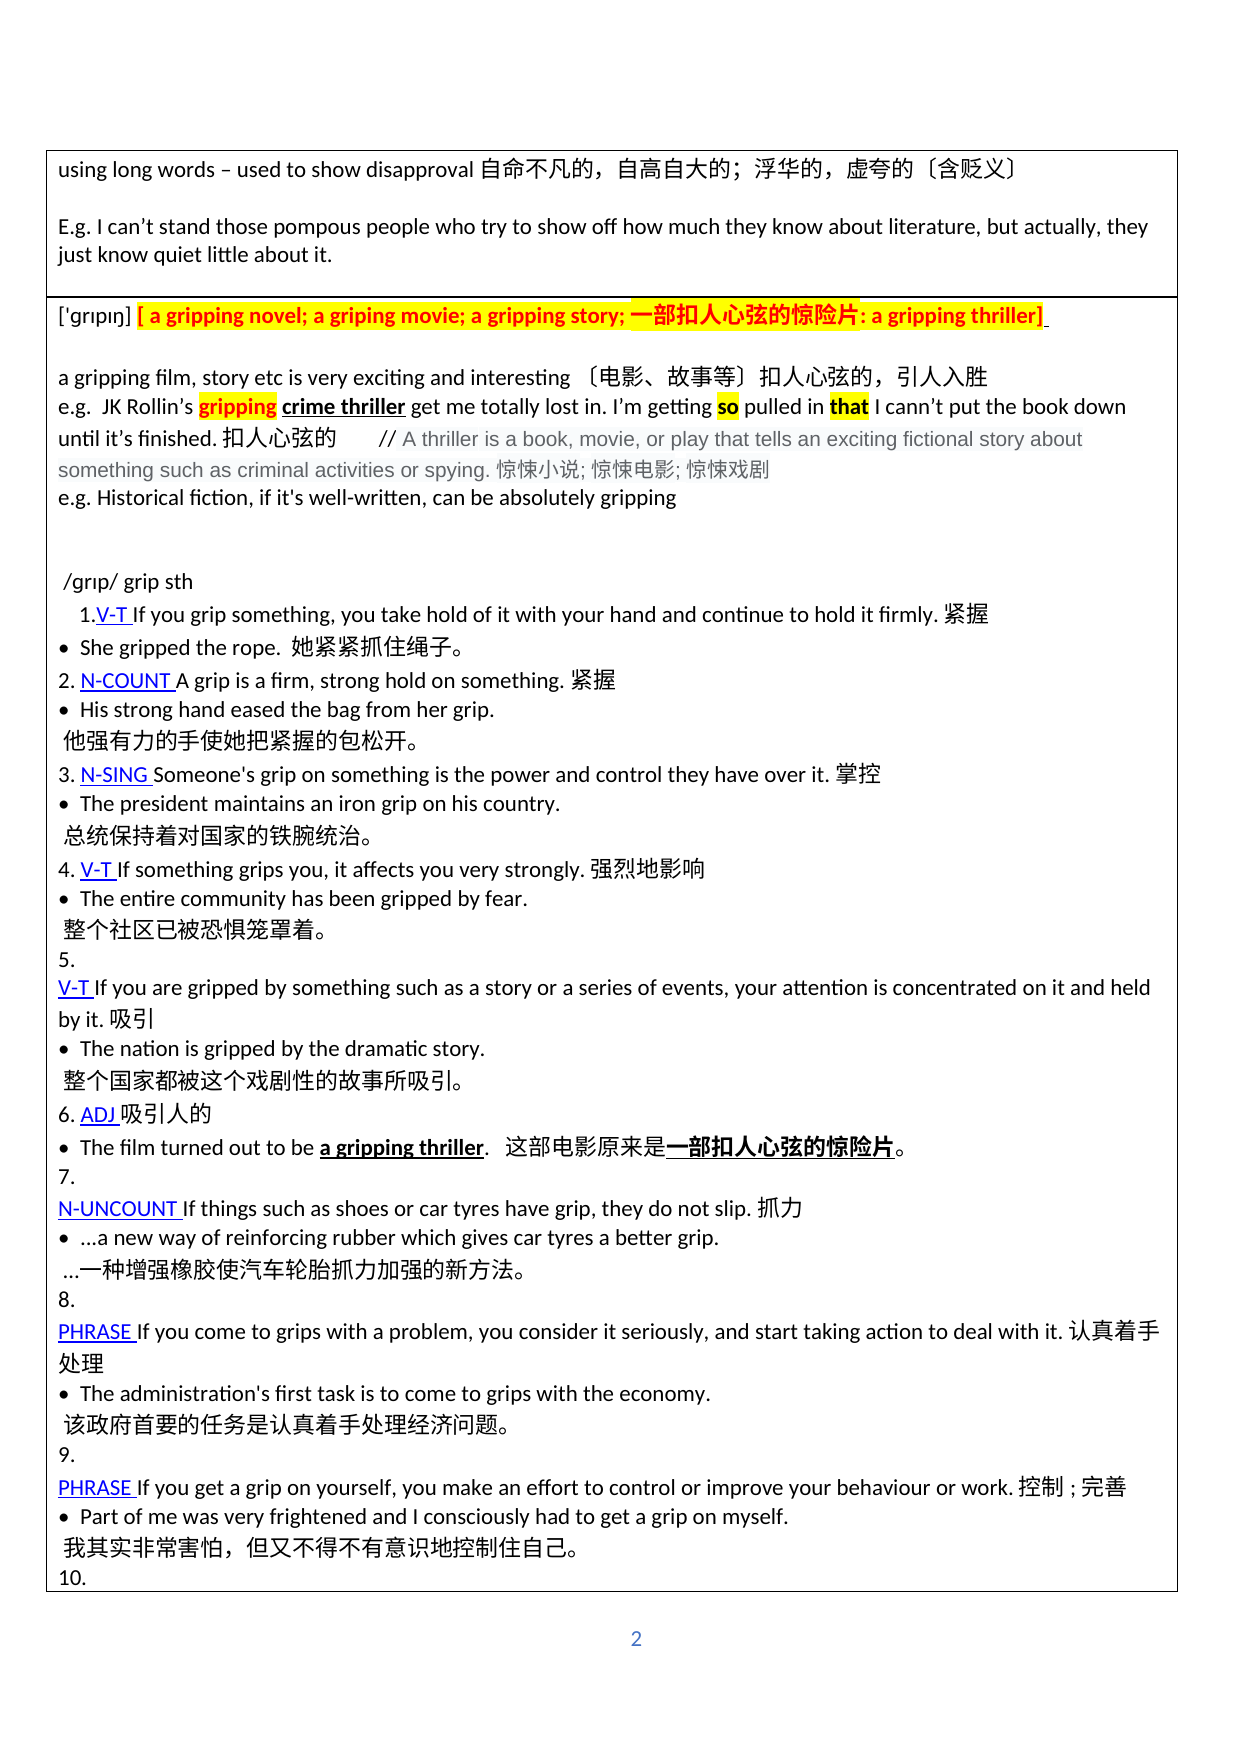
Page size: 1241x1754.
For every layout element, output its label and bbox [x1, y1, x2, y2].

table_cell [47, 151, 1177, 296]
table_cell [47, 298, 1177, 1591]
